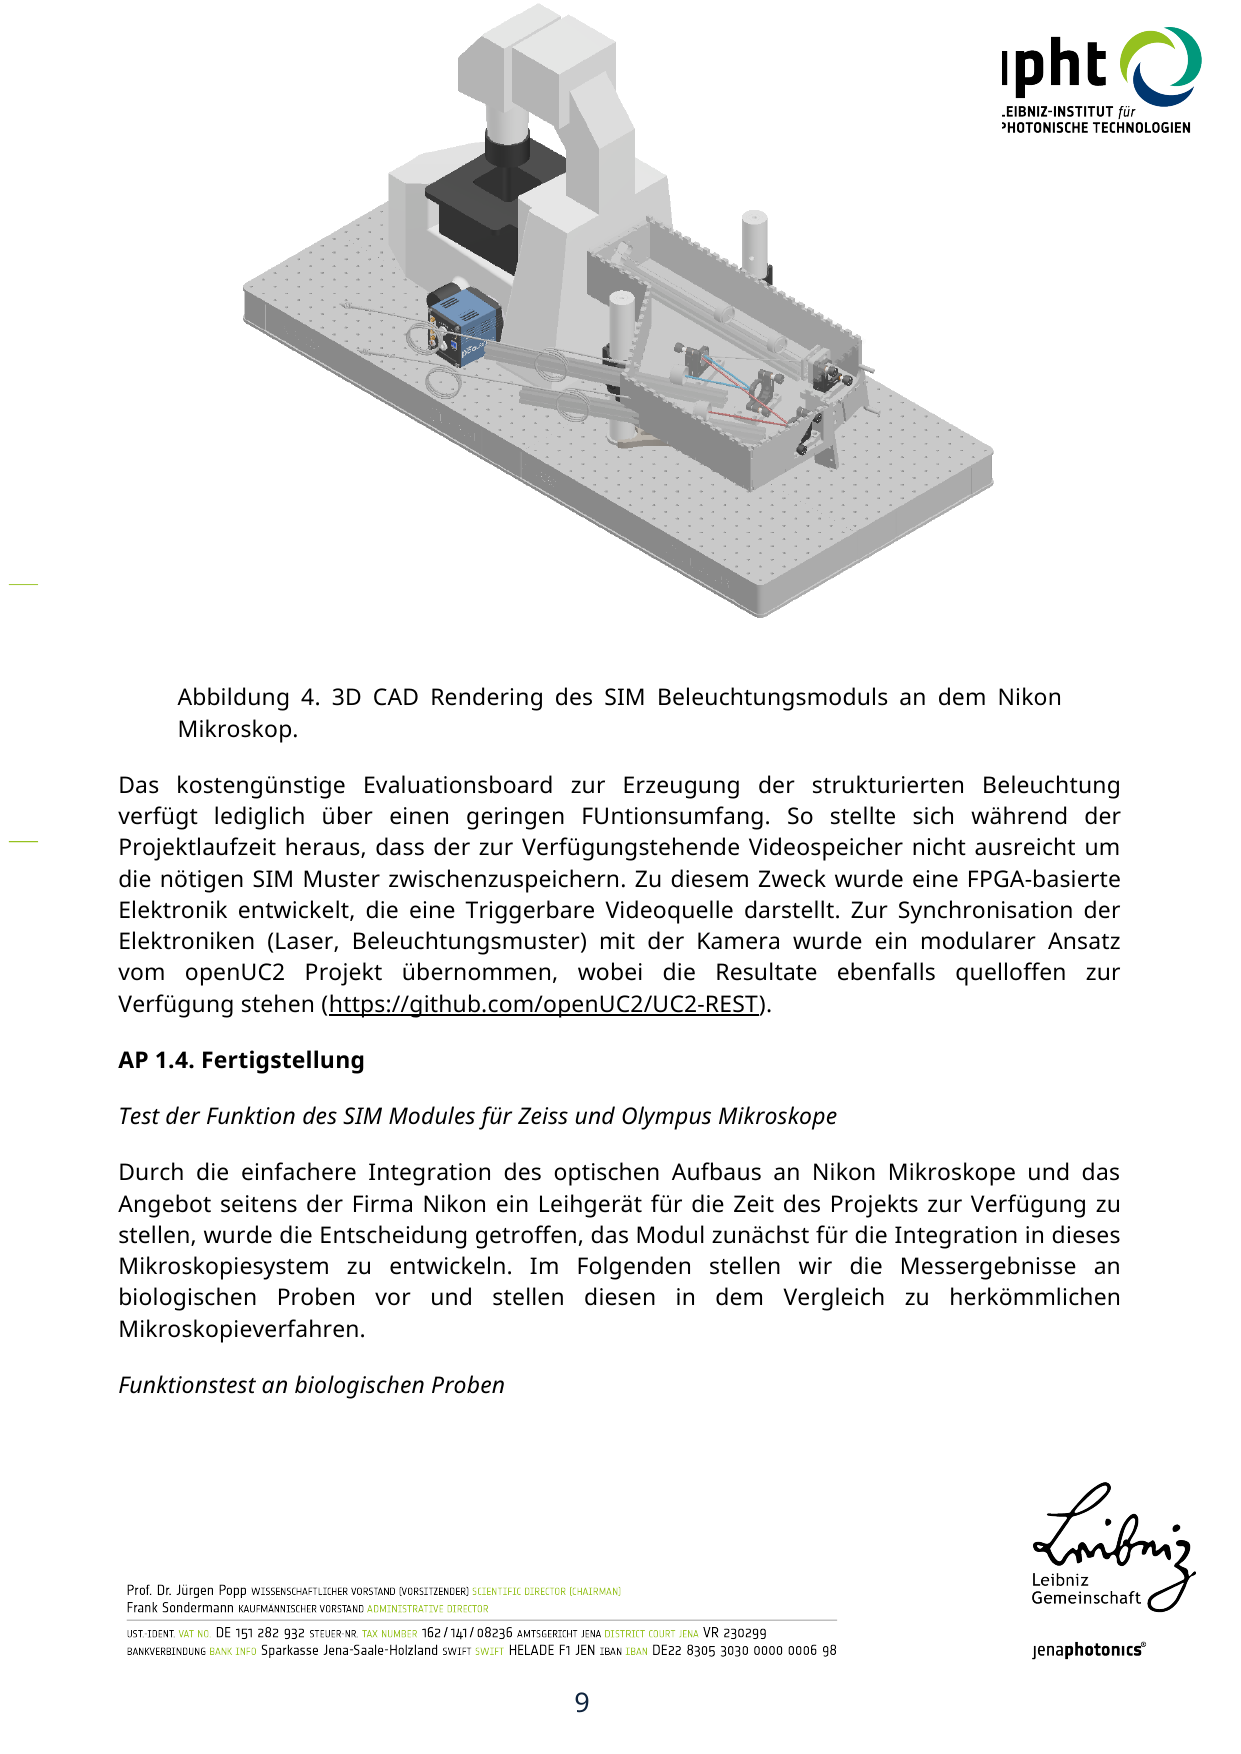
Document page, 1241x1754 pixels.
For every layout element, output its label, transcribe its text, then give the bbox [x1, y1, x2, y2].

text Abbildung 4. 3D CAD Rendering des SIM Beleuchtungsmoduls an dem Nikon Mikroskop. [177, 681, 1064, 743]
picture [8, 0, 1241, 1719]
text Durch die einfachere Integration des optischen Aufbaus an Nikon Mikroskope und das Angebot seitens der Firma Nikon ein Leihgerät für die Zeit des Projekts zur Verfügung zu stellen, wurde die Entscheidung getroffen, das Modul zunächst für die Integration in dieses Mikroskopiesystem zu entwickeln. Im Folgenden stellen wir die Messergebnisse an biologischen Proben vor und stellen diesen in dem Vergleich zu herkömmlichen Mikroskopieverfahren. [118, 1156, 1123, 1343]
text AP 1.4. Fertigstellung [118, 1043, 1123, 1074]
text Funktionstest an biologischen Proben [118, 1368, 1123, 1399]
text Das kostengünstige Evaluationsboard zur Erzeugung der strukturierten Beleuchtung verfügt lediglich über einen geringen FUntionsumfang. So stellte sich während der Projektlaufzeit heraus, dass der zur Verfügungstehende Videospeicher nicht ausreicht um die nötigen SIM Muster zwischenzuspeichern. Zu diesem Zweck wurde eine FPGA-basierte Elektronik entwickelt, die eine Triggerbare Videoquelle darstellt. Zur Synchronisation der Elektroniken (Laser, Beleuchtungsmuster) mit der Kamera wurde ein modularer Ansatz vom openUC2 Projekt übernommen, wobei die Resultate ebenfalls quelloffen zur Verfügung stehen (https://github.com/openUC2/UC2-REST). [118, 768, 1123, 1018]
text Test der Funktion des SIM Modules für Zeiss und Olympus Mikroskope [118, 1099, 1123, 1131]
